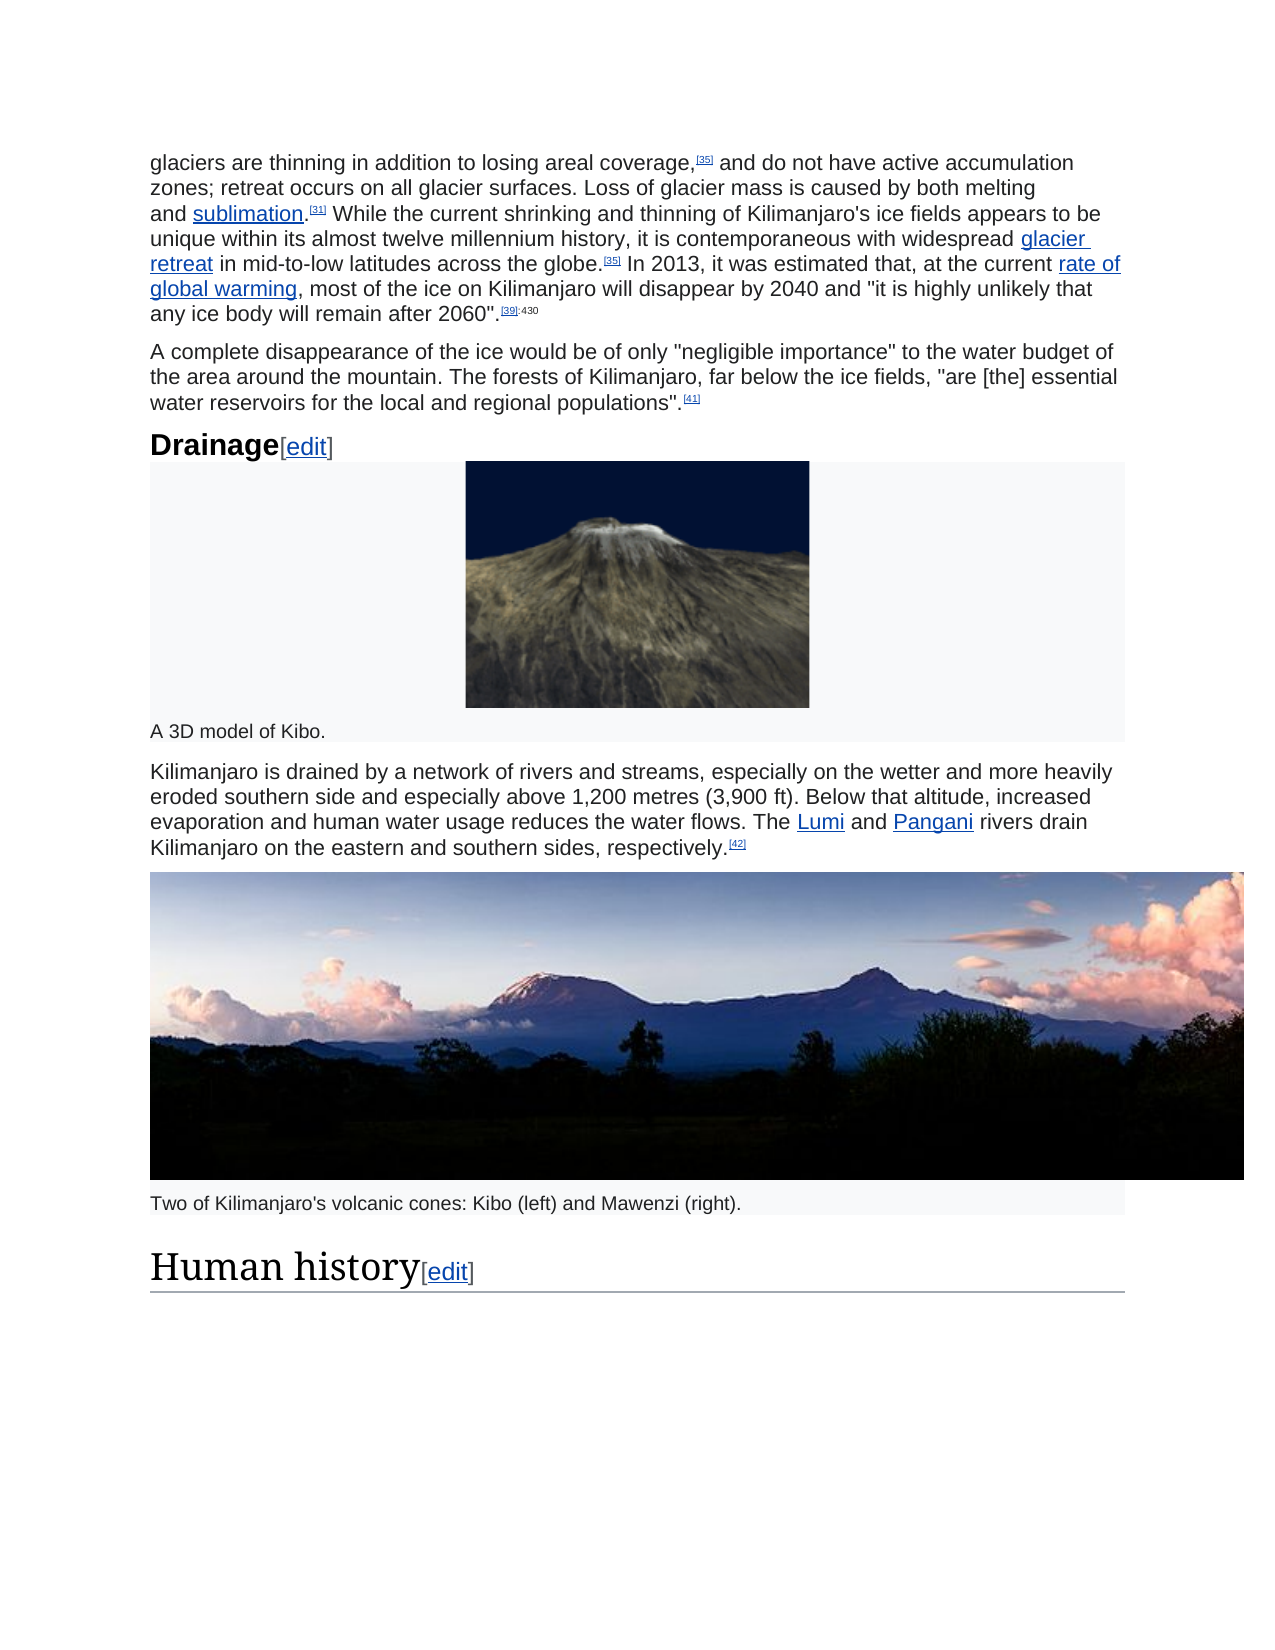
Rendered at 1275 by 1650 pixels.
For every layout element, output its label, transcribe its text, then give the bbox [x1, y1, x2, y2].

text Drainage[edit] [150, 427, 1125, 462]
text Kilimanjaro is drained by a network of rivers and streams, especially on the wetter and more heavily eroded southern side and especially above 1,200 metres (3,900 ft). Below that altitude, increased evaporation and human water usage reduces the water flows. The Lumi and Pangani rivers drain Kilimanjaro on the eastern and southern sides, respectively.[42] [150, 759, 1125, 860]
picture [150, 872, 1244, 1180]
text Human history[edit] [150, 1240, 1125, 1291]
picture [465, 461, 810, 708]
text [150, 150, 1125, 326]
text Two of Kilimanjaro's volcanic cones: Kibo (left) and Mawenzi (right). [150, 1180, 1125, 1215]
text A 3D model of Kibo. [150, 707, 1125, 742]
text A complete disappearance of the ice would be of only "negligible importance" to the water budget of the area around the mountain. The forests of Kilimanjaro, far below the ice fields, "are [the] essential water reservoirs for the local and regional populations".[41] [150, 339, 1125, 414]
